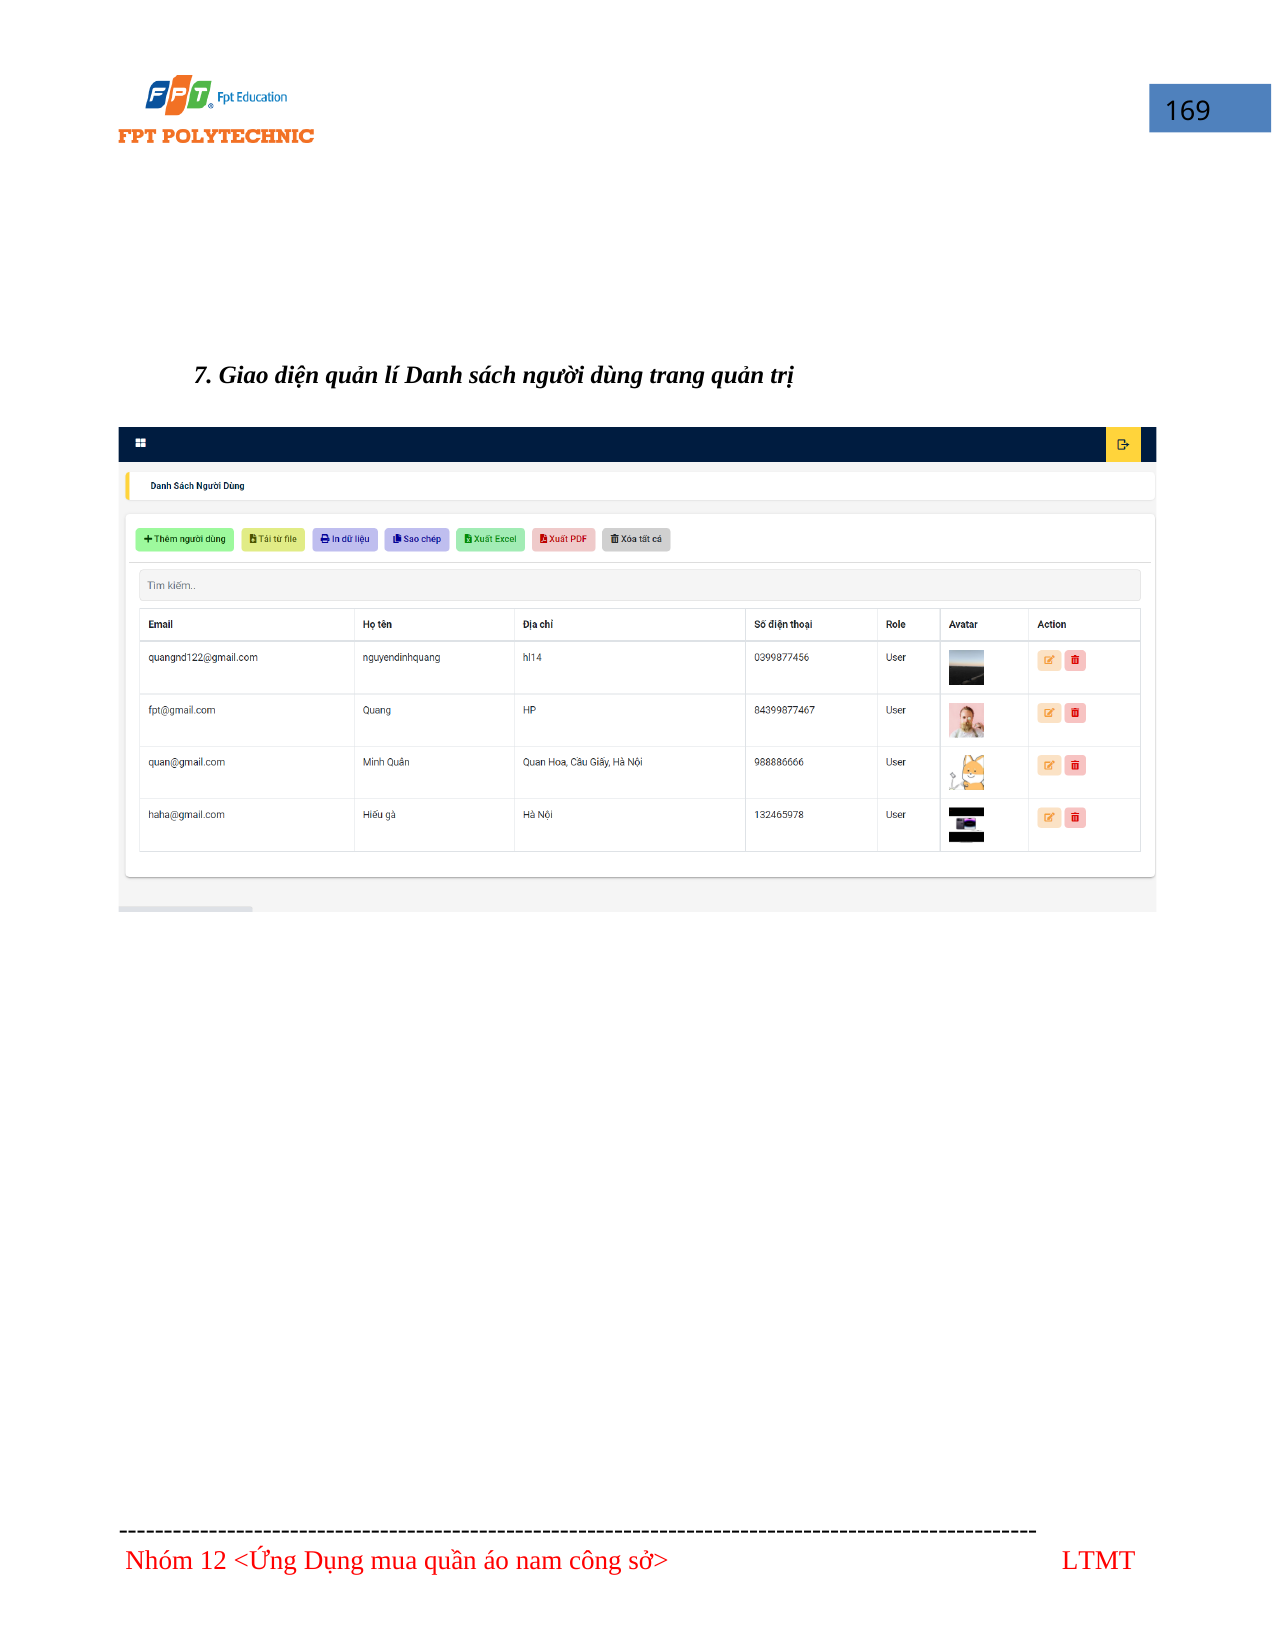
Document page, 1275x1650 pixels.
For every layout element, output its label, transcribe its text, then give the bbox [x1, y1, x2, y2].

picture [118, 427, 1157, 912]
text 7. Giao diện quản lí Danh sách người dùng trang quản trị [118, 361, 1156, 389]
picture [118, 75, 316, 143]
